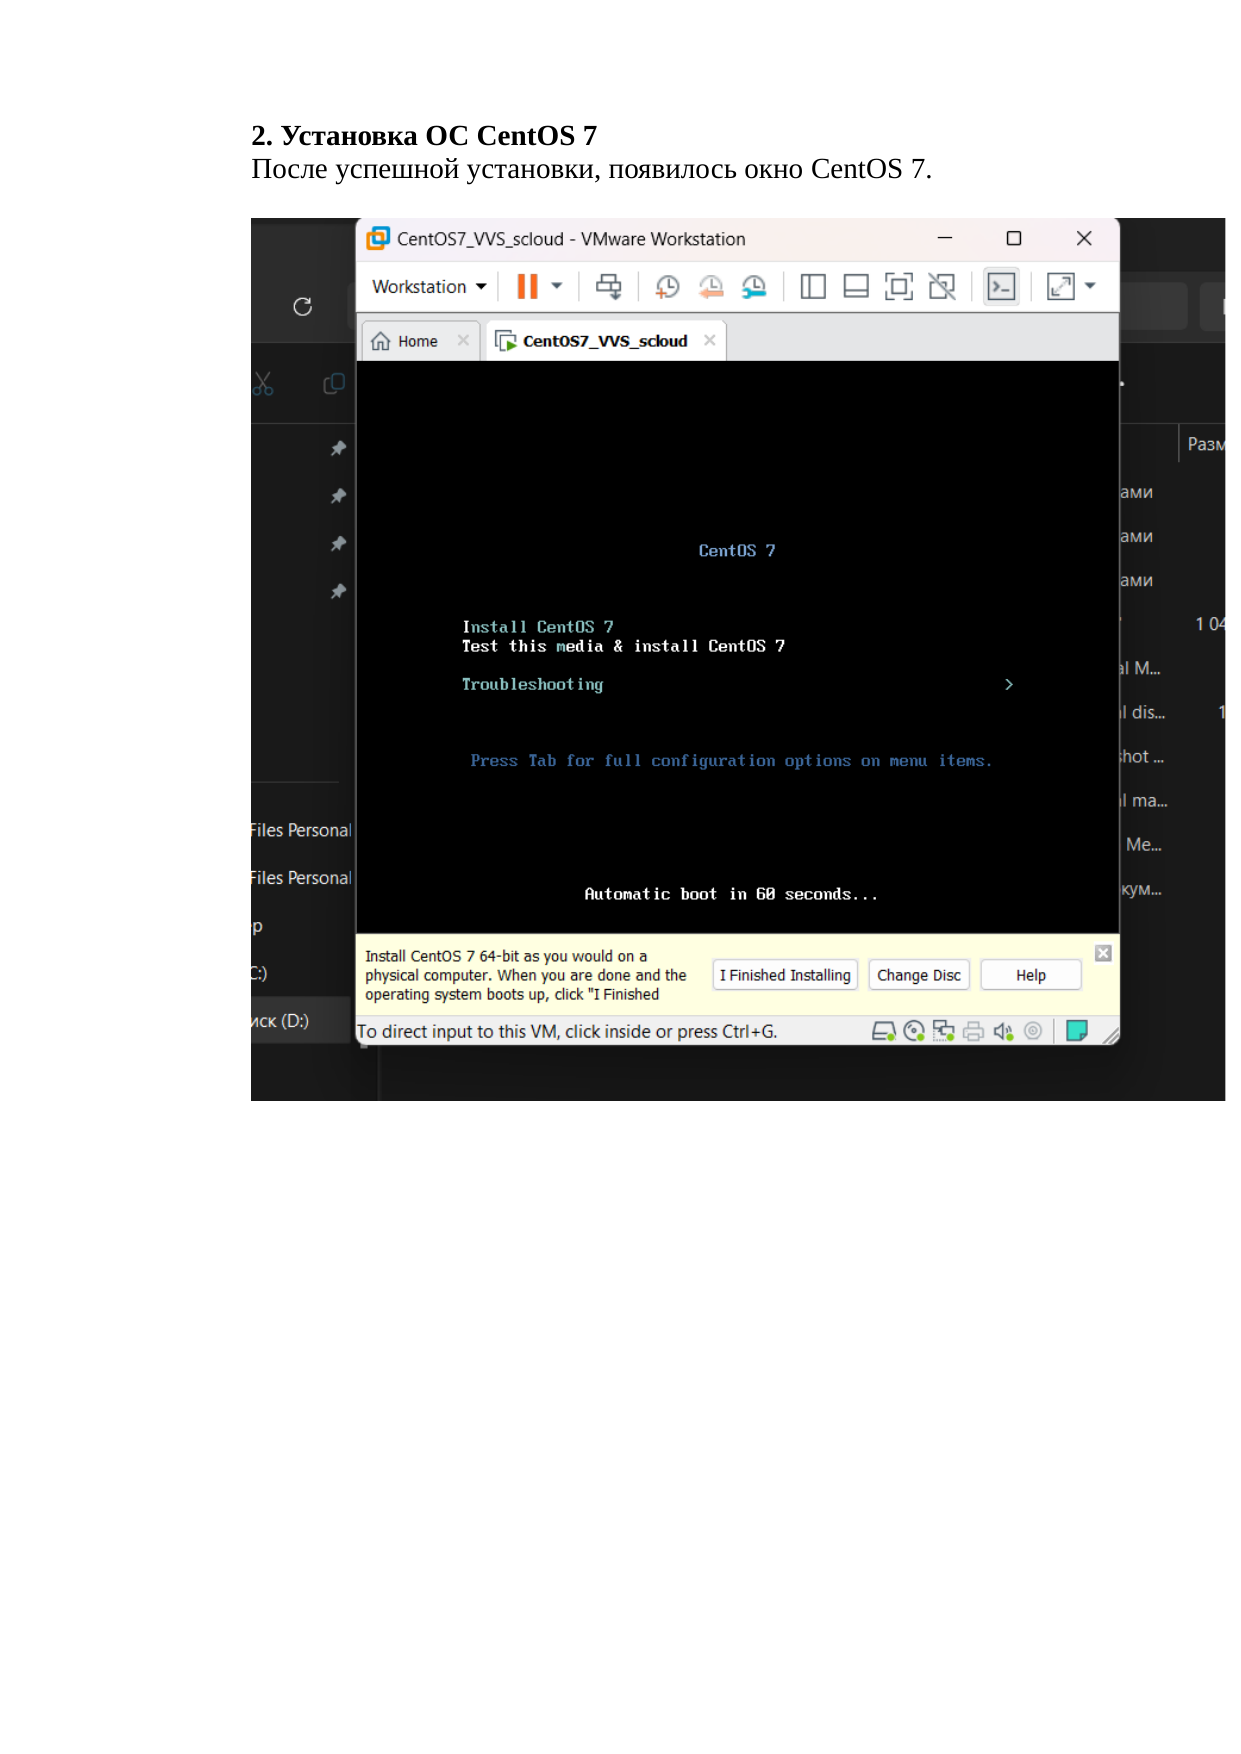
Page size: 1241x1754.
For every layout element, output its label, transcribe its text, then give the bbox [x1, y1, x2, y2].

text 2. Установка ОС CentOS 7 [177, 118, 1152, 152]
text После успешной установки, появилось окно CentOS 7. [177, 152, 1152, 185]
picture [251, 218, 1226, 1101]
